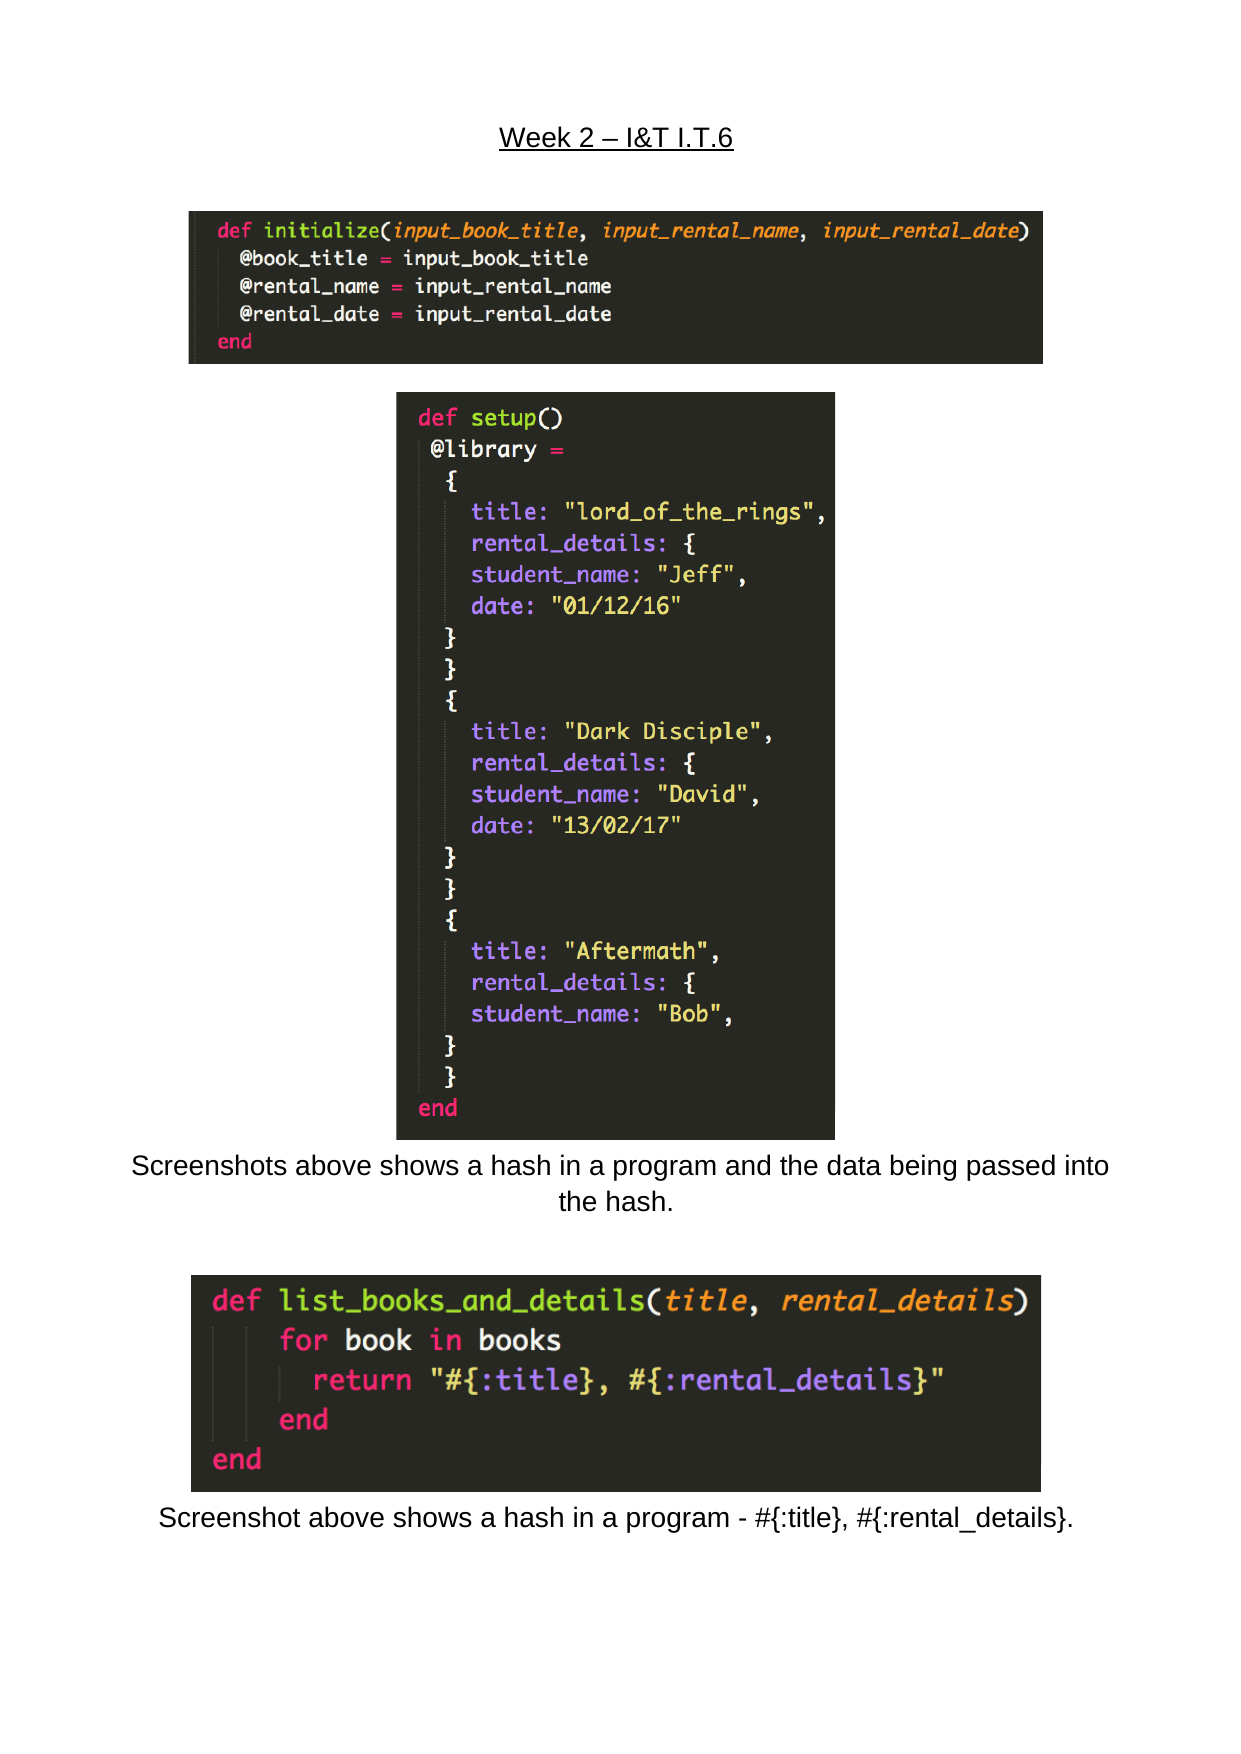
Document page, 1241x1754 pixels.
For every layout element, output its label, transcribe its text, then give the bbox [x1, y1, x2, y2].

picture [191, 1275, 1042, 1492]
text Week 2 – I&T I.T.6 [118, 118, 1122, 153]
text Screenshots above shows a hash in a program and the data being passed into the hash. [118, 1146, 1122, 1217]
picture [396, 392, 836, 1140]
picture [188, 211, 1043, 364]
text Screenshot above shows a hash in a program - #{:title}, #{:rental_details}. [118, 1498, 1122, 1533]
